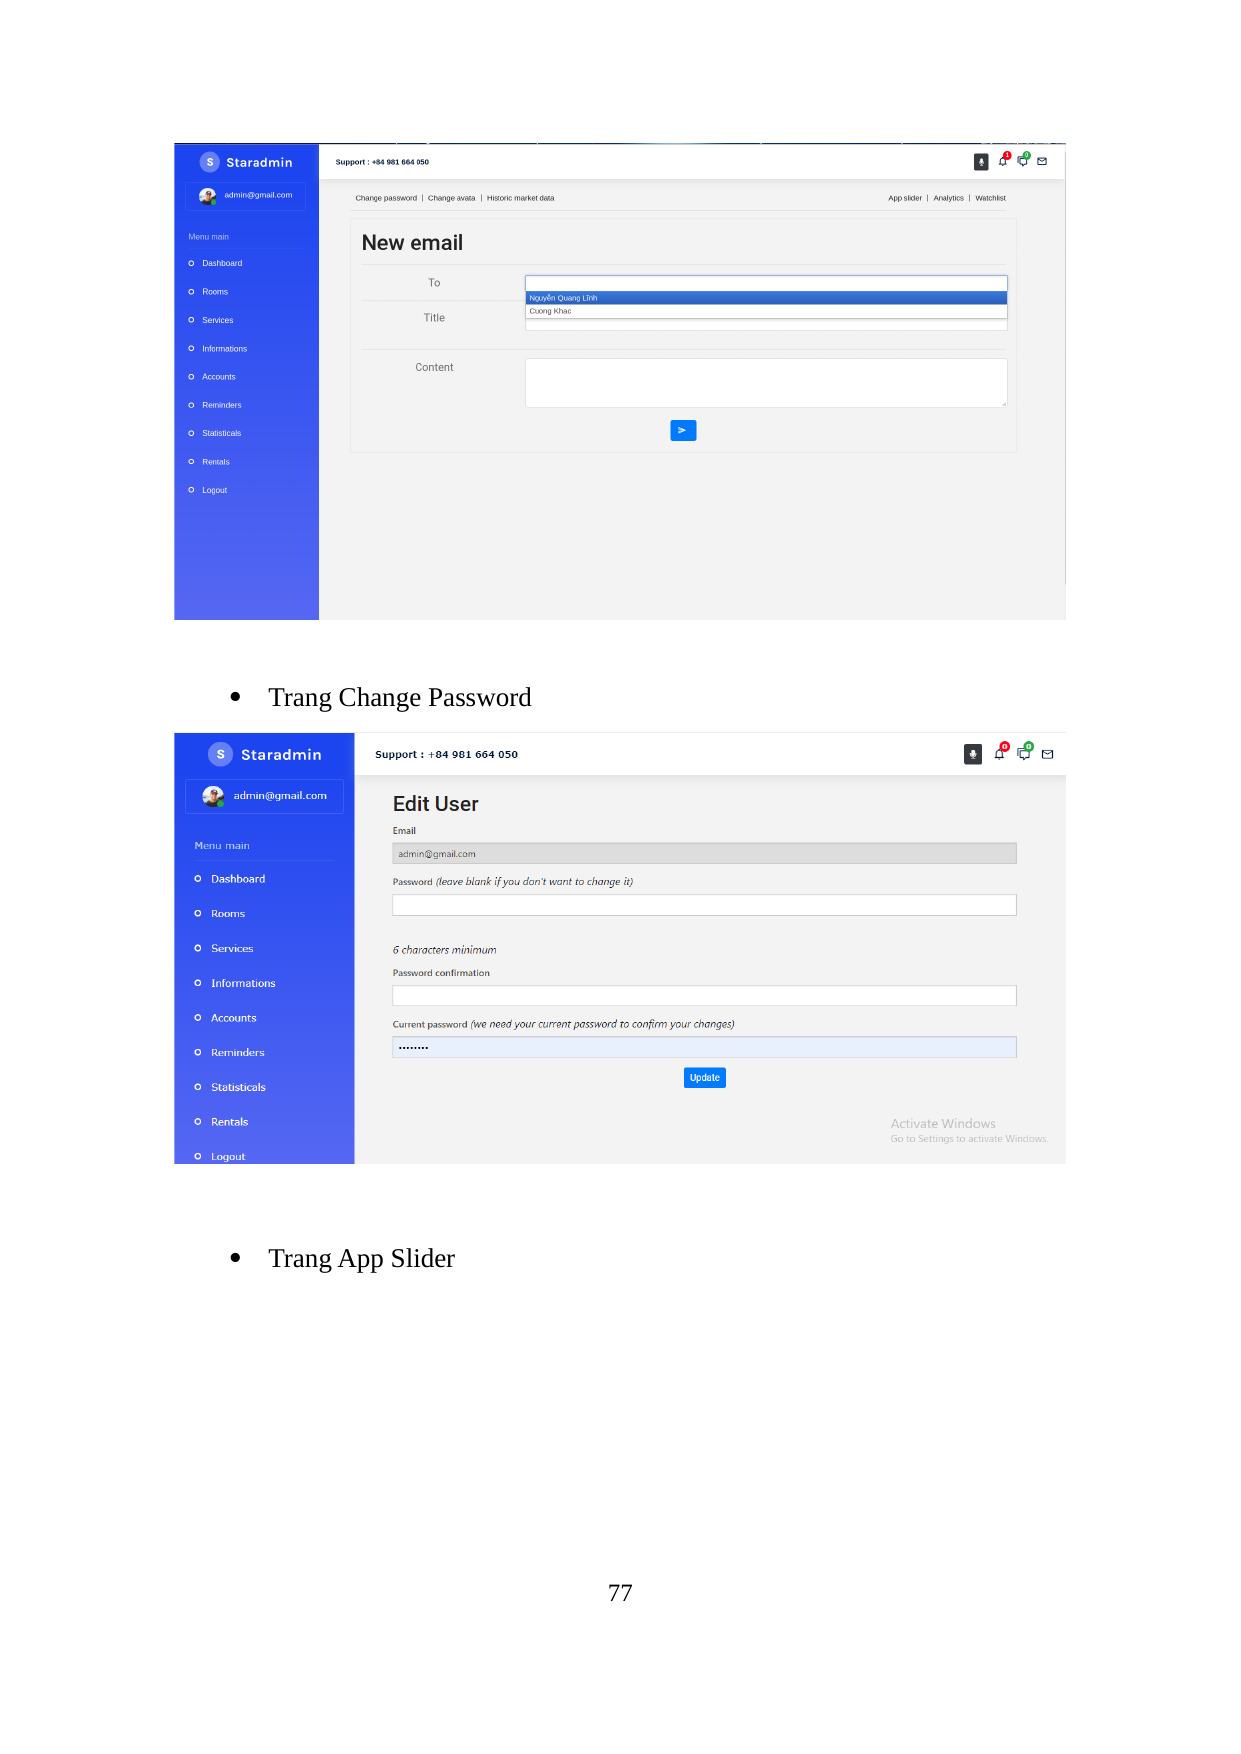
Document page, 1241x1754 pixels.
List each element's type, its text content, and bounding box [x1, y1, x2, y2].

picture [174, 143, 1066, 620]
picture [174, 728, 1066, 1164]
list Trang App Slider [231, 1242, 1122, 1273]
list Trang Change Password [231, 681, 1122, 713]
